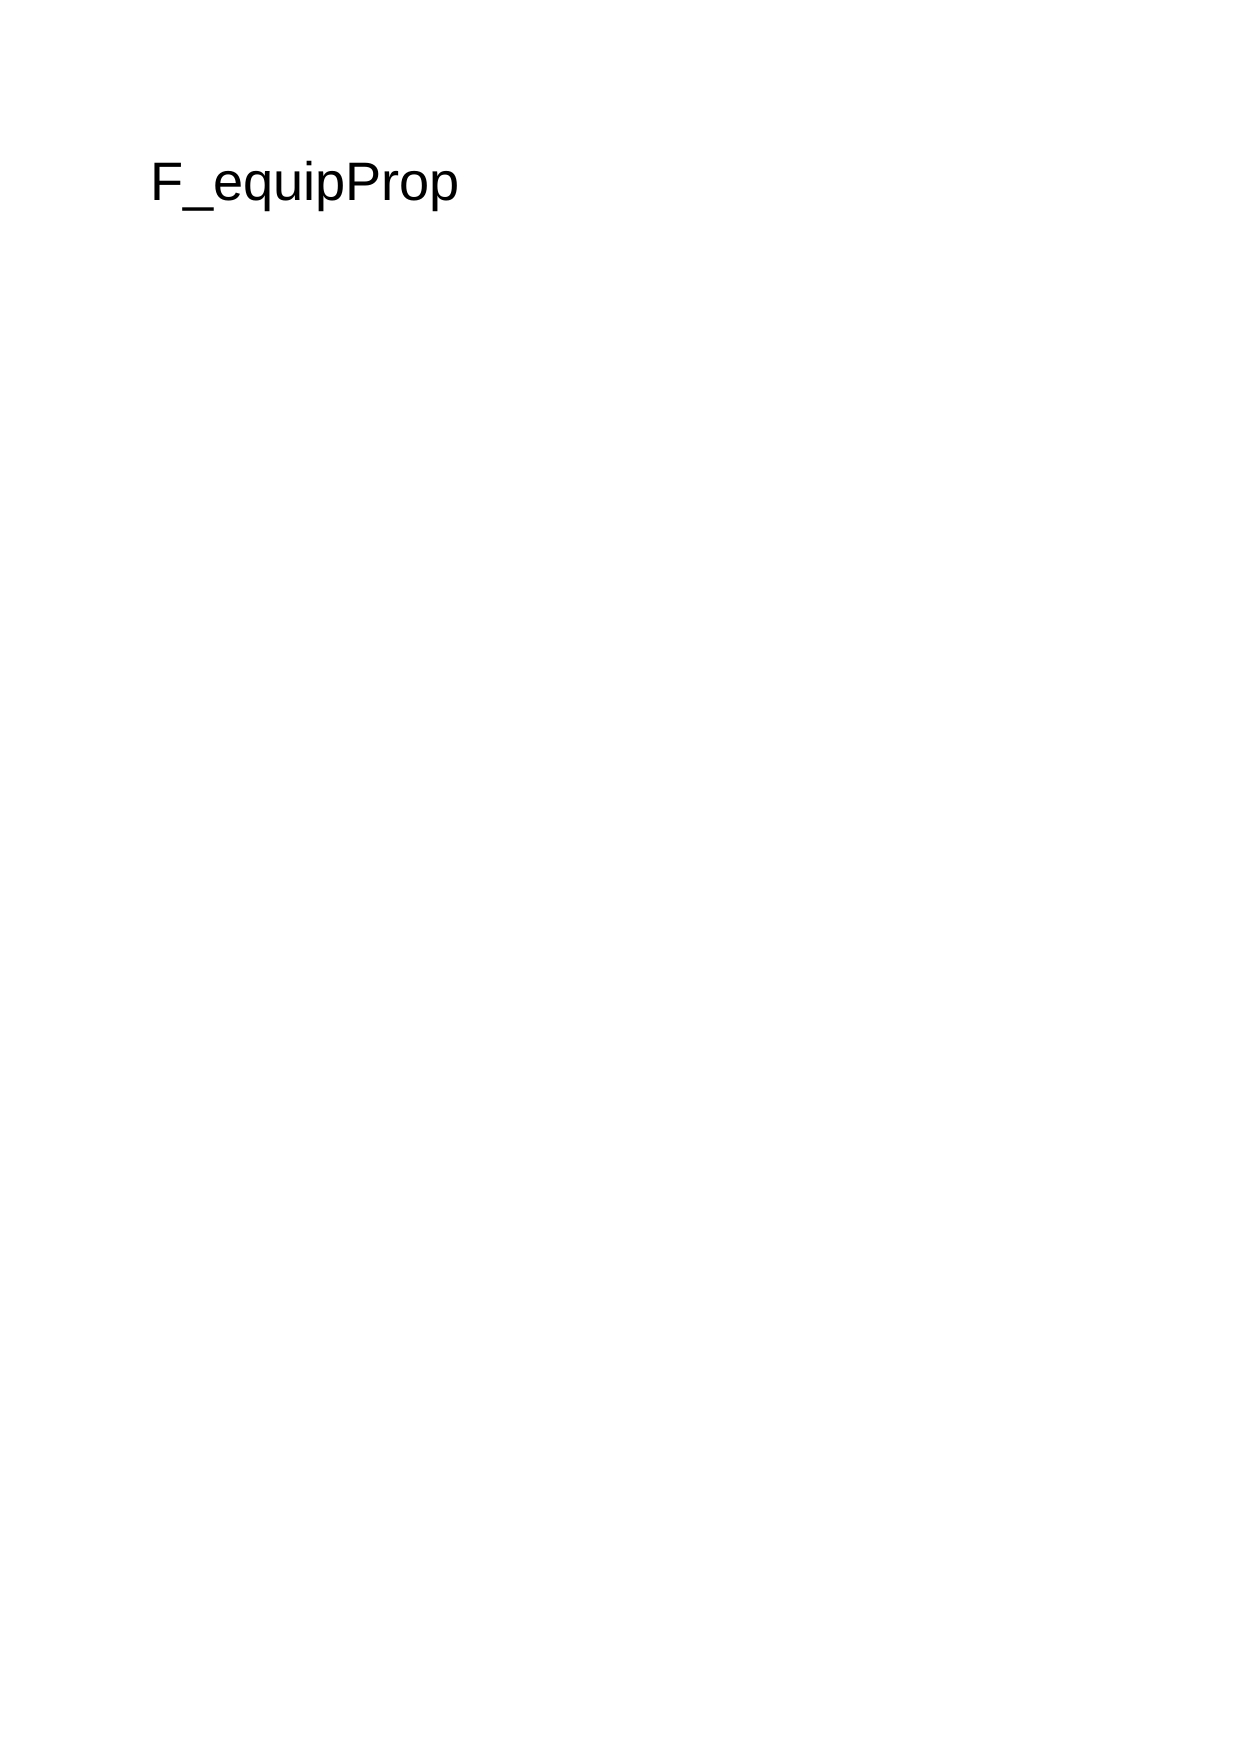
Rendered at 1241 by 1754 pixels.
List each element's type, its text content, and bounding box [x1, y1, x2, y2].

title F_equipProp [150, 150, 1090, 212]
